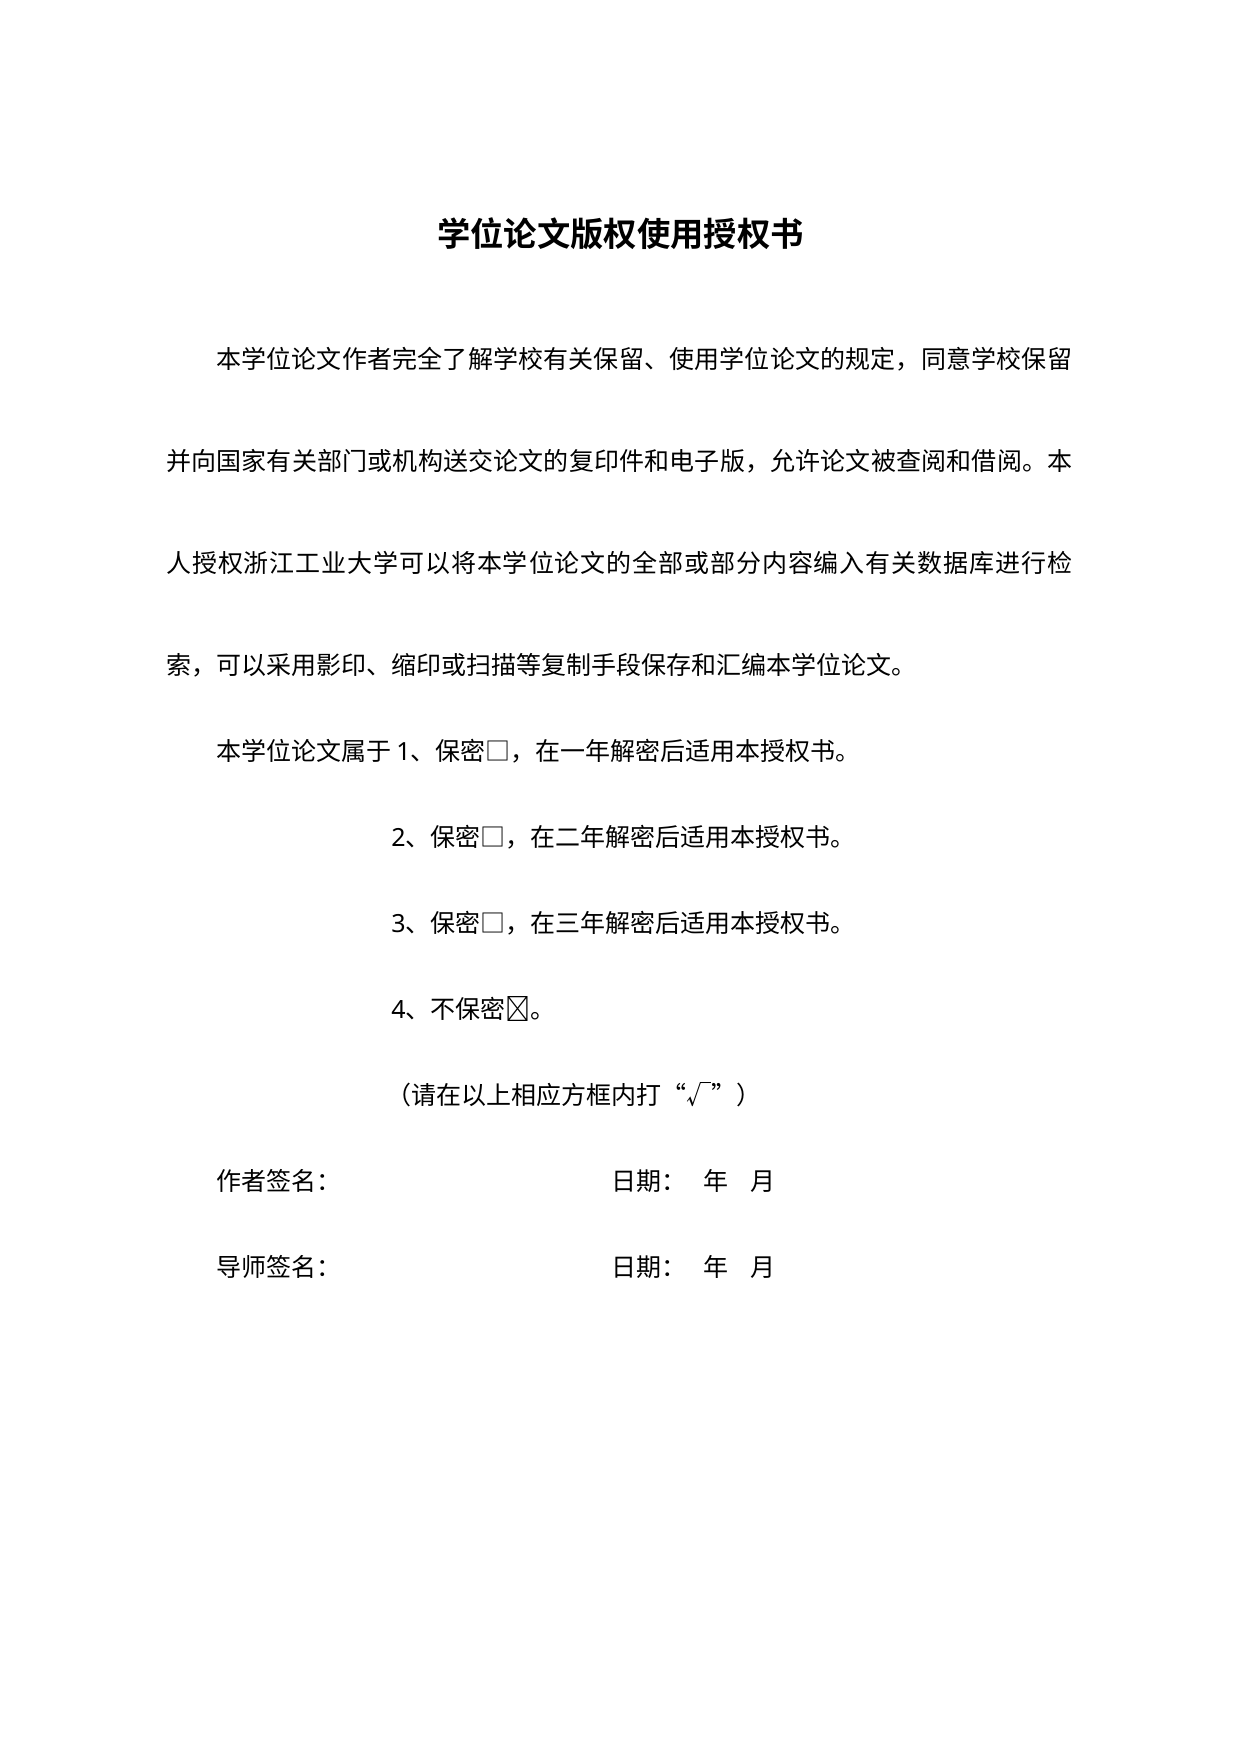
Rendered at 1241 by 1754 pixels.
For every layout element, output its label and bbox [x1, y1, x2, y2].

table_cell [166, 164, 1074, 1314]
